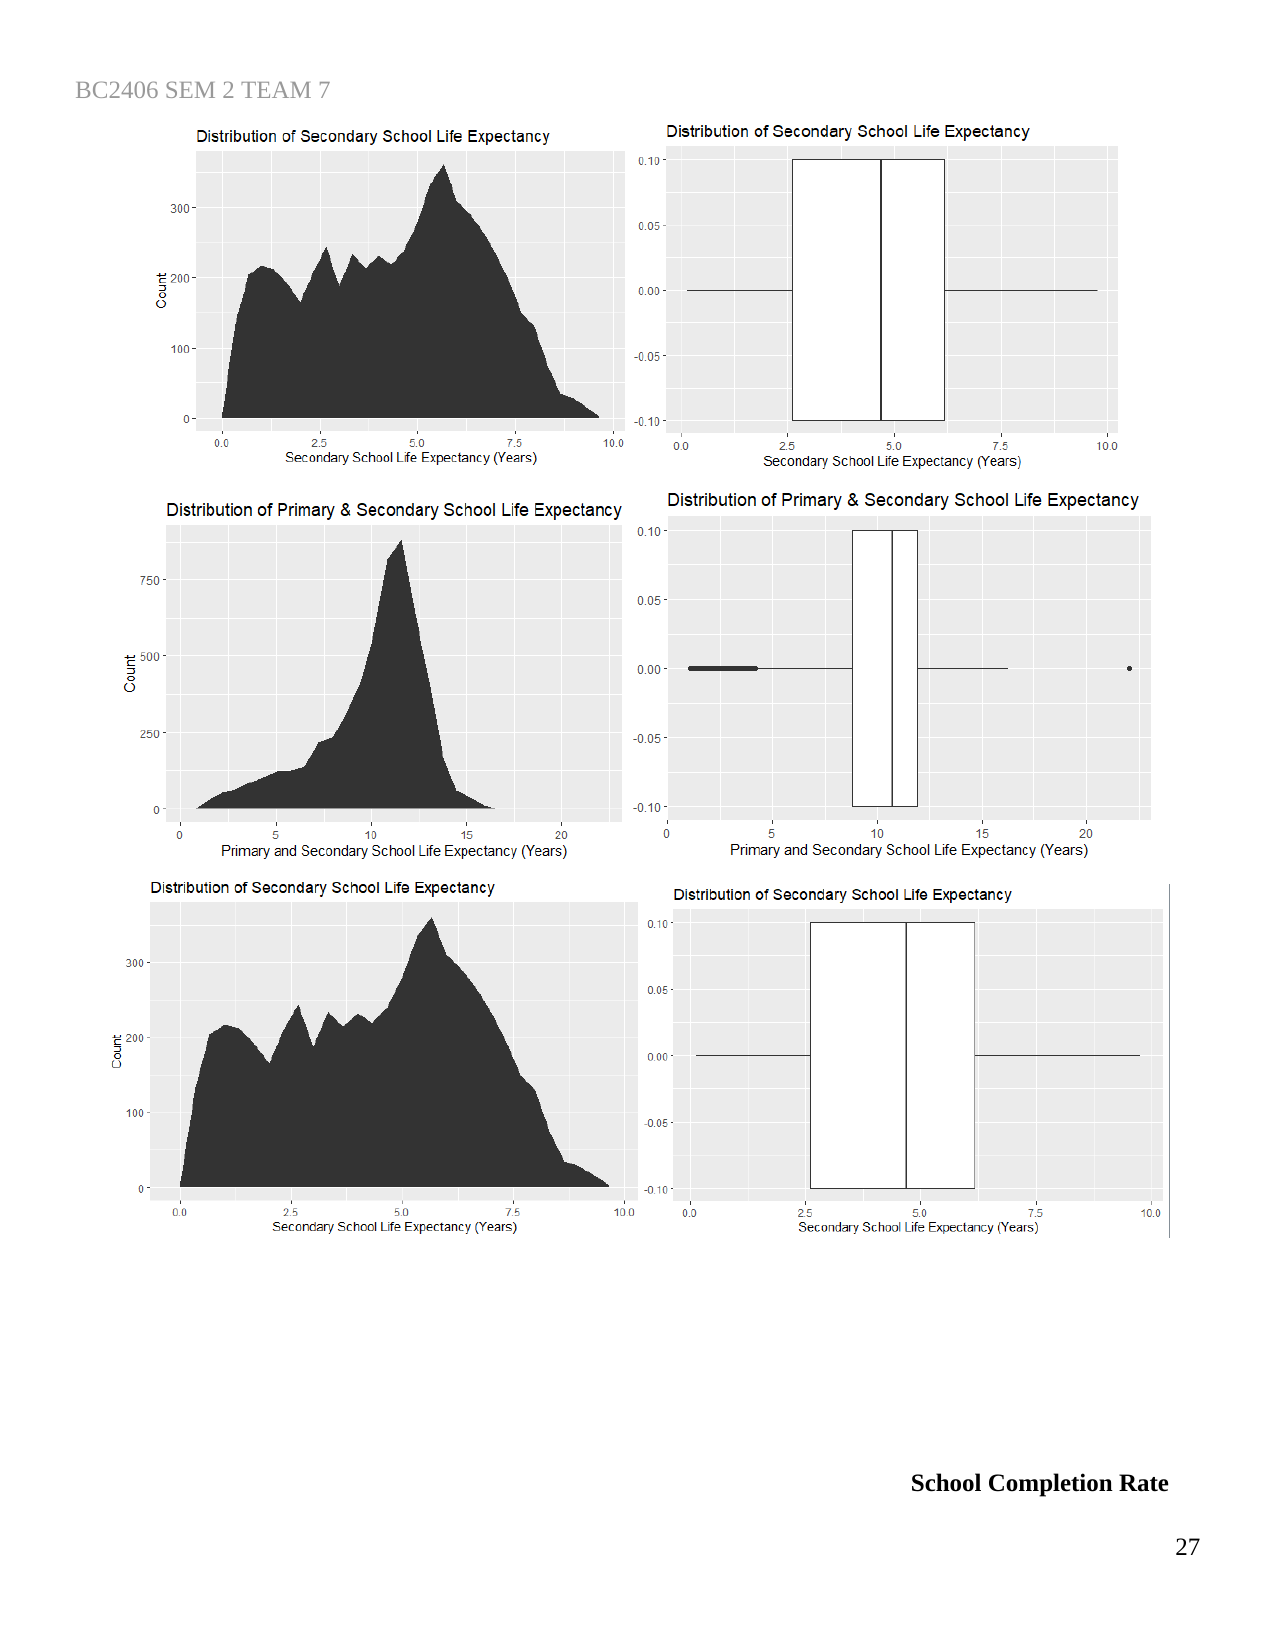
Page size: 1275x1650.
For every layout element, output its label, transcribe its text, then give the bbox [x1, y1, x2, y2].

picture [118, 485, 1157, 861]
picture [105, 875, 1170, 1238]
subtitle School Completion Rate [75, 1468, 1169, 1497]
picture [152, 118, 1123, 471]
